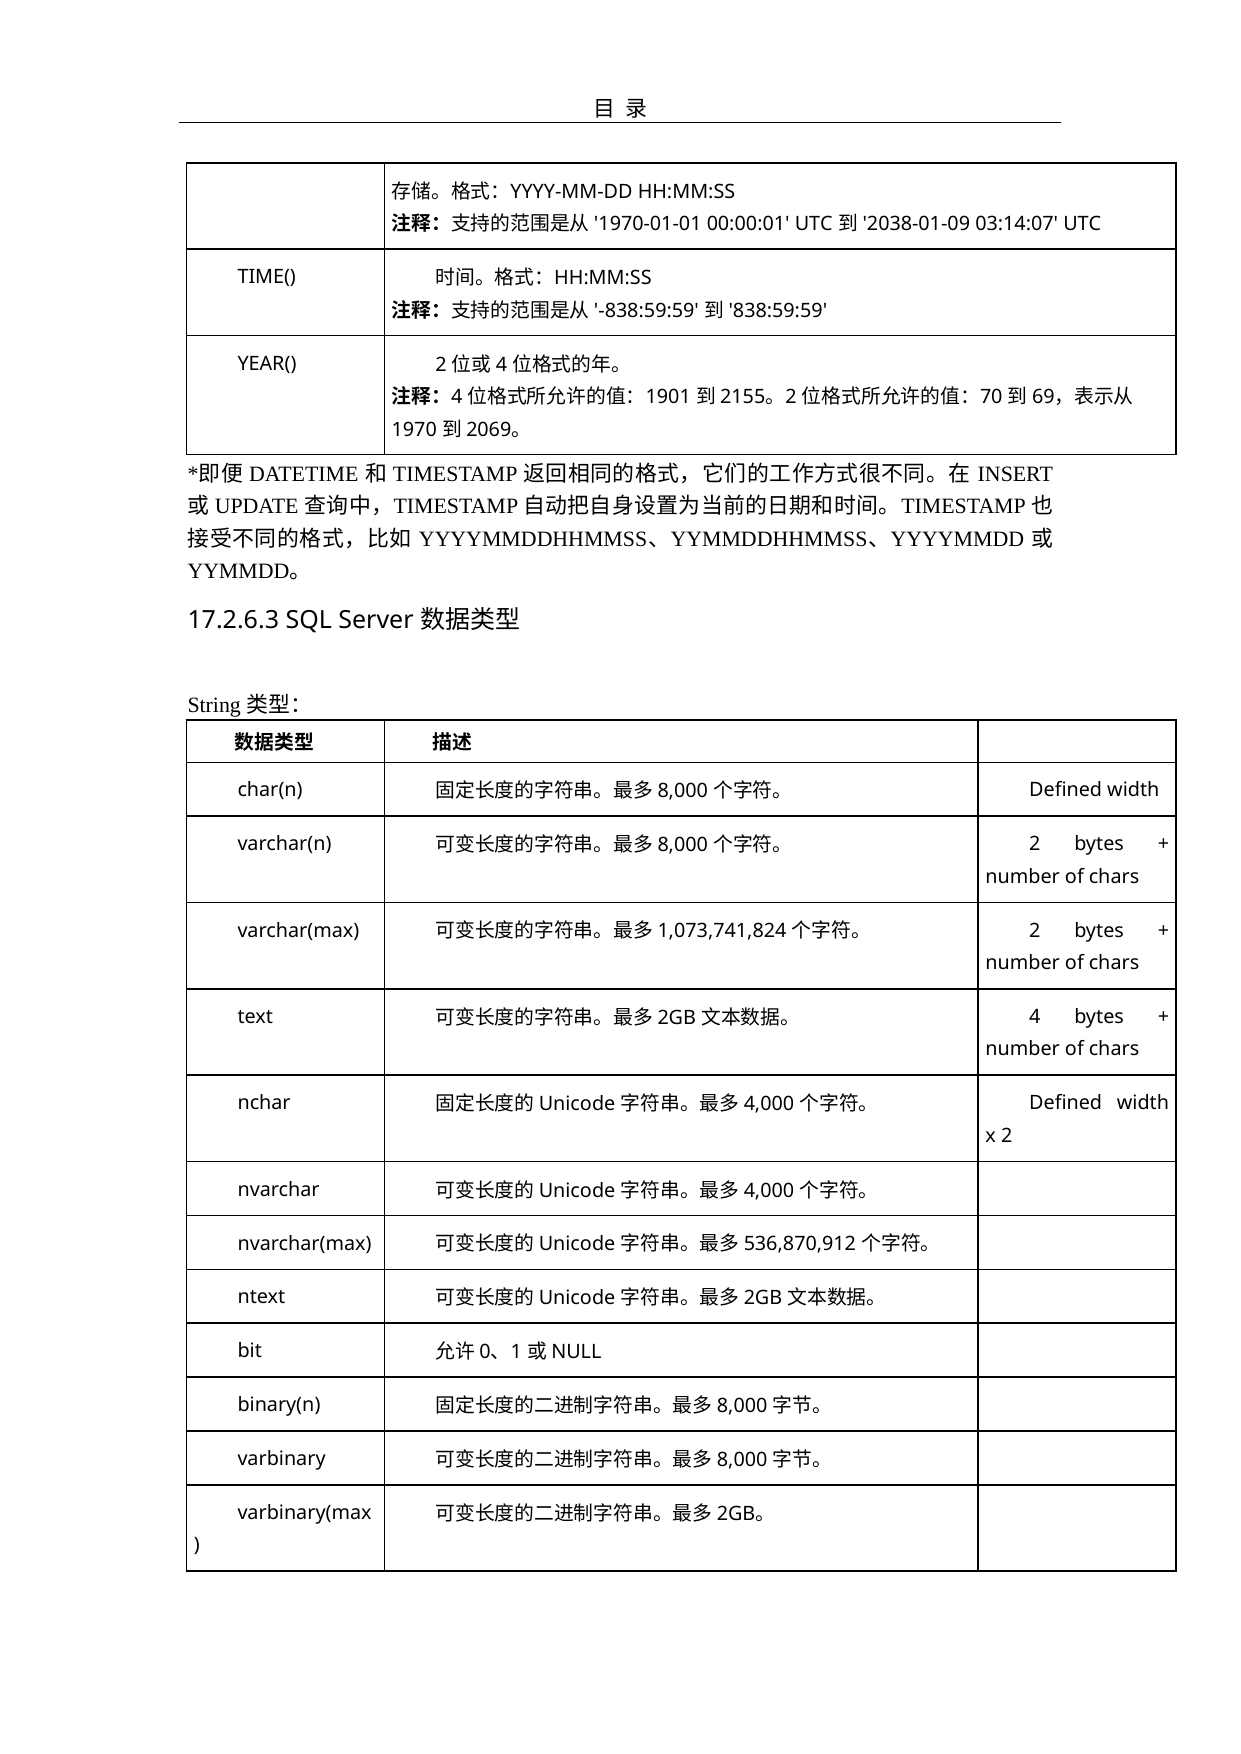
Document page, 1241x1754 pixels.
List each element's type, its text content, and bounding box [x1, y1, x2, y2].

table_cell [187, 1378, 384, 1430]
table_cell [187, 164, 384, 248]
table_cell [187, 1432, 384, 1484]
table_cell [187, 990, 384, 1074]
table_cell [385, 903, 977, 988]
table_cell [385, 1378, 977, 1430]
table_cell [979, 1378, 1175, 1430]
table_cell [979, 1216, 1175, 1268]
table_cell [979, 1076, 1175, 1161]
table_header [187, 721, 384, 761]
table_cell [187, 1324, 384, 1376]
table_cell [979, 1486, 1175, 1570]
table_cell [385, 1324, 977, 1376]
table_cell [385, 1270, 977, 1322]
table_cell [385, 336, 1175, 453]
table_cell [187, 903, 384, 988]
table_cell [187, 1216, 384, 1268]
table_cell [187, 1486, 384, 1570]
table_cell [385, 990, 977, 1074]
text *即便 DATETIME 和 TIMESTAMP 返回相同的格式，它们的工作方式很不同。在 INSERT 或 UPDATE 查询中，TIMESTAMP 自动把自身设置为当前的日期和时间。TIMESTAMP 也接受不同的格式，比如 YYYYMMDDHHMMSS、YYMMDDHHMMSS、YYYYMMDD 或 YYMMDD。 [187, 455, 1053, 585]
subtitle SQL Server 数据类型 [187, 585, 1053, 650]
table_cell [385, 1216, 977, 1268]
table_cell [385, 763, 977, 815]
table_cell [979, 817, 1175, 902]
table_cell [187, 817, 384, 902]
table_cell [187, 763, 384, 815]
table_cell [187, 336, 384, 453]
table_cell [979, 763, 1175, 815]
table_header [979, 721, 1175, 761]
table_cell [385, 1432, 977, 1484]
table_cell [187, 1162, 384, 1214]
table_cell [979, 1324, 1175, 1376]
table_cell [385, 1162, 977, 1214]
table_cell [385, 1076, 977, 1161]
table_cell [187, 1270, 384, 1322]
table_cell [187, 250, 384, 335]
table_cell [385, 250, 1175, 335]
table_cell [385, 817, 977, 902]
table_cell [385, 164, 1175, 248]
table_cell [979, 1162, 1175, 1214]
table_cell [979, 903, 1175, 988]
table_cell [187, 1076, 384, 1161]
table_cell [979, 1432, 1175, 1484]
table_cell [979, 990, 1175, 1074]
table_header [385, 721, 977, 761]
text String 类型： [187, 686, 1053, 719]
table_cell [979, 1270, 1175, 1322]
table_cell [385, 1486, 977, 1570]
